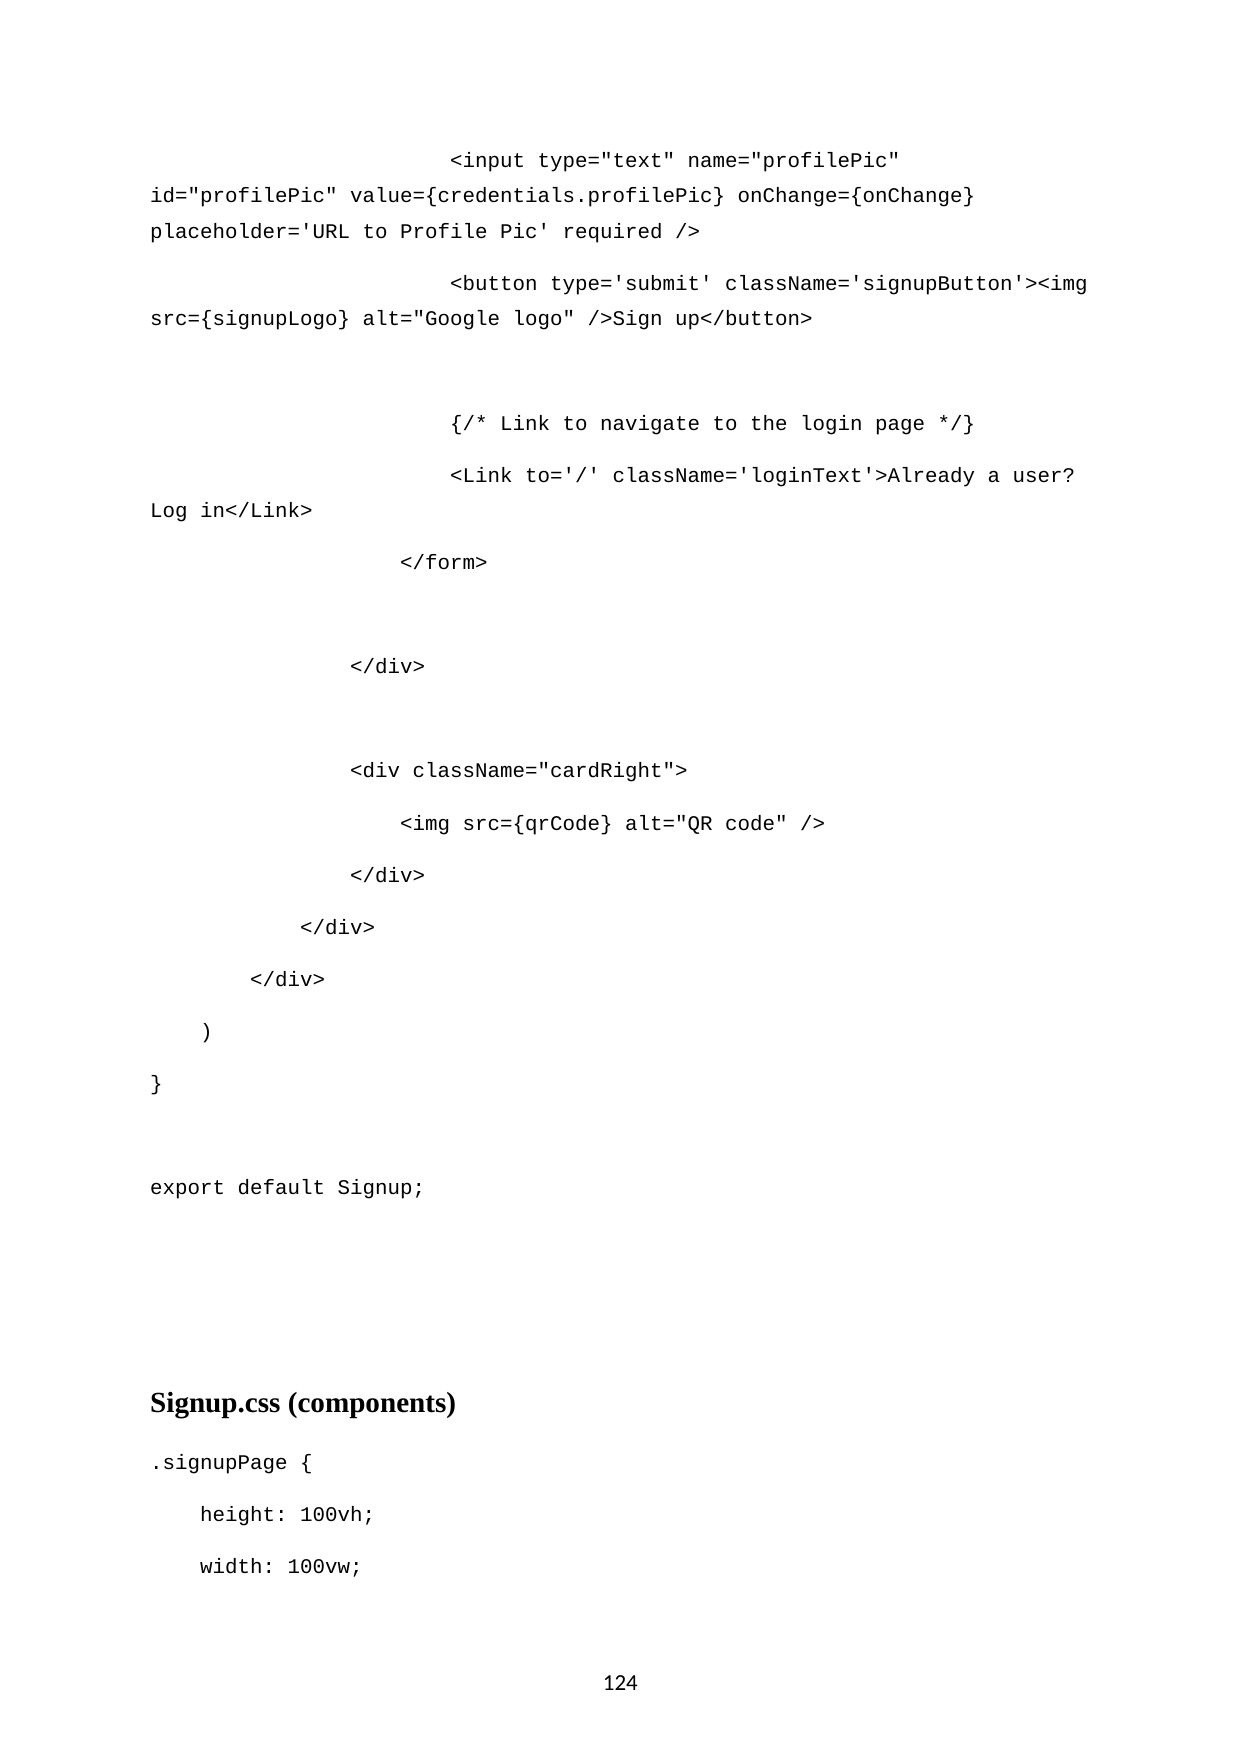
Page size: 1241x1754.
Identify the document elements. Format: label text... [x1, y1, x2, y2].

text <div className="cardRight"> [150, 760, 1090, 784]
text } [150, 1073, 1090, 1097]
text <Link to='/' className='loginText'>Already a user? Log in</Link> [150, 464, 1090, 524]
text <img src={qrCode} alt="QR code" /> [150, 812, 1090, 836]
text {/* Link to navigate to the login page */} [150, 412, 1090, 436]
text </div> [150, 969, 1090, 992]
text </div> [150, 917, 1090, 940]
text </div> [150, 864, 1090, 888]
text .signupPage { [150, 1452, 1090, 1476]
text <input type="text" name="profilePic" id="profilePic" value={credentials.profilePic} onChange={onChange} placeholder='URL to Profile Pic' required /> [150, 150, 1090, 244]
text <button type='submit' className='signupButton'><img src={signupLogo} alt="Google logo" />Sign up</button> [150, 273, 1090, 332]
text export default Signup; [150, 1177, 1090, 1201]
text height: 100vh; [150, 1504, 1090, 1528]
text Signup.css (components) [150, 1385, 1090, 1419]
text </div> [150, 656, 1090, 680]
text width: 100vw; [150, 1557, 1090, 1580]
text </form> [150, 552, 1090, 576]
text ) [150, 1021, 1090, 1044]
